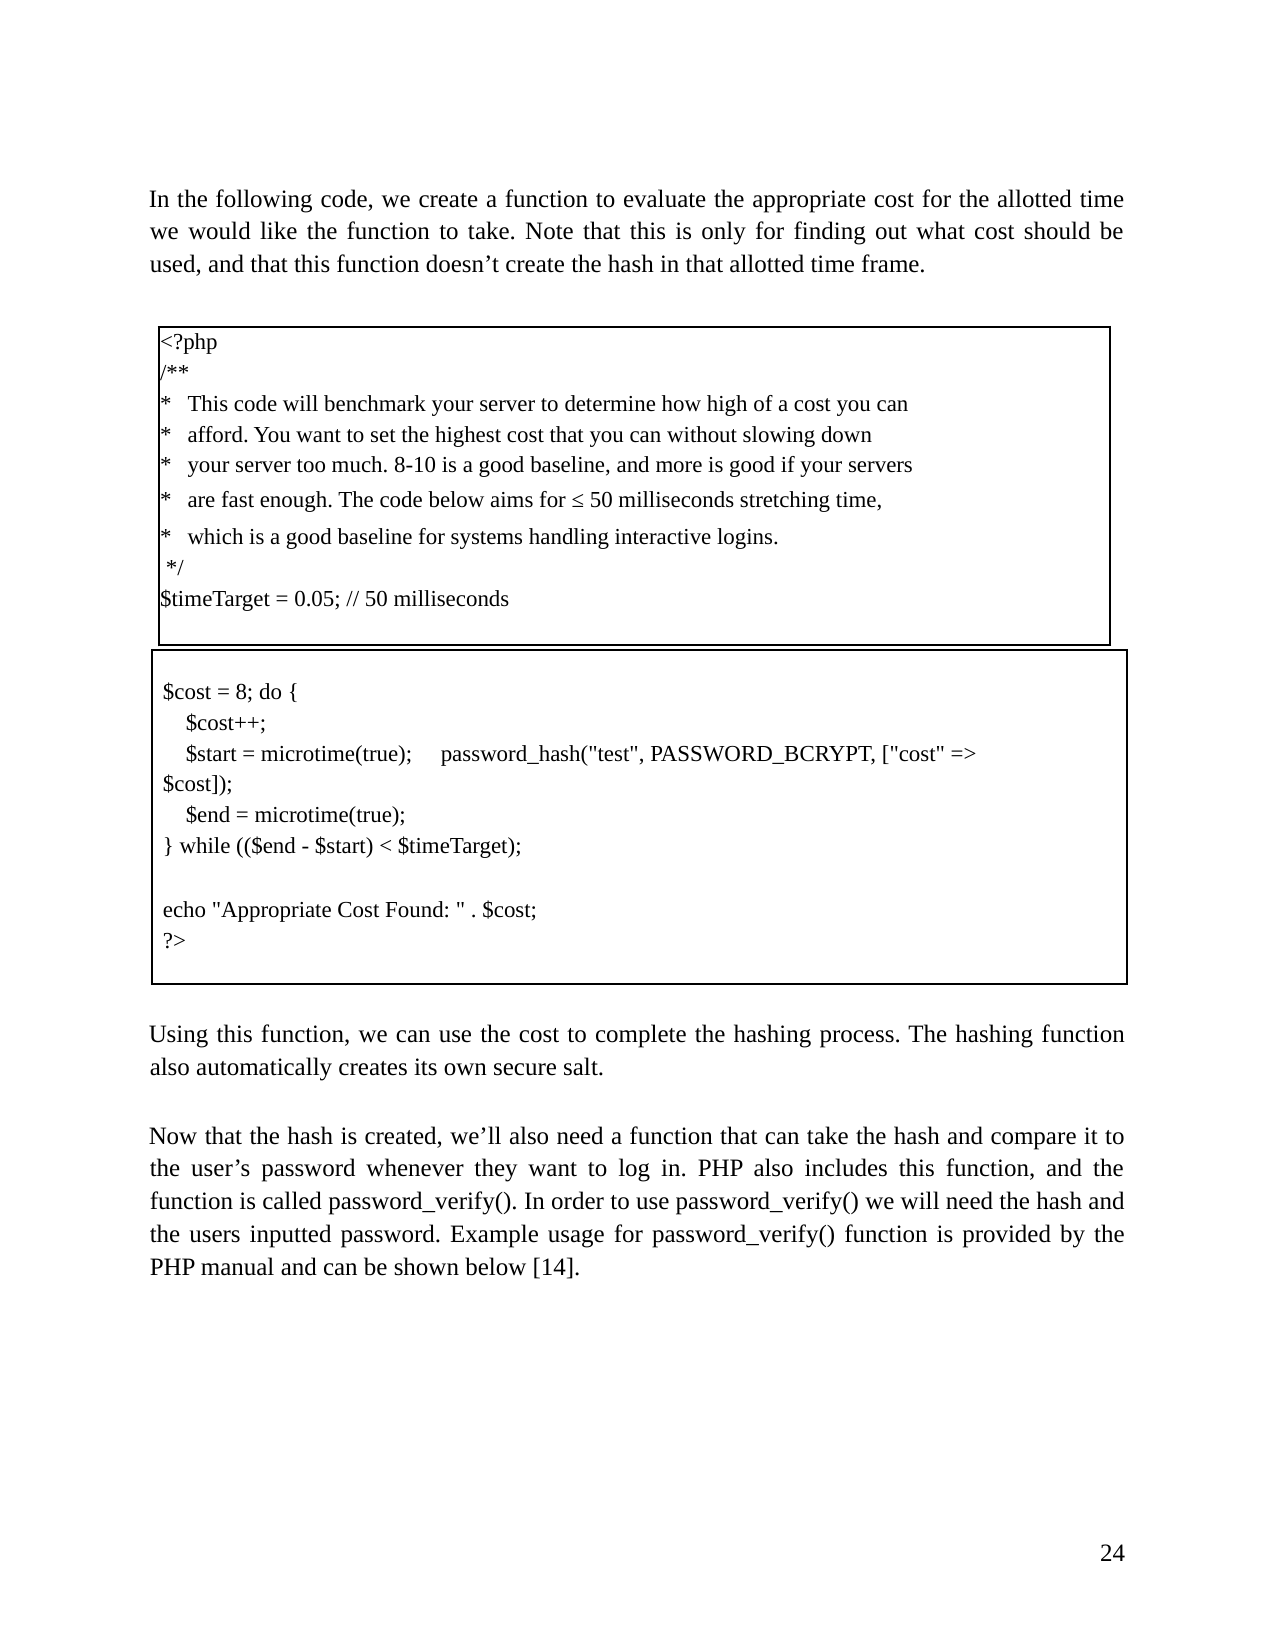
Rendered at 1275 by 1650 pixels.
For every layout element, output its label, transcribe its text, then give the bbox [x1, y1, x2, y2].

text Using this function, we can use the cost to complete the hashing process. The hashing function also automatically creates its own secure salt. [148, 1019, 1125, 1081]
list which is a good baseline for systems handling interactive logins. [160, 521, 1109, 549]
table_header $cost = 8; do { $cost++; $start = microtime(true); password_hash("test", PASSWORD_BCRYPT, ["cost" => $cost]); $end = microtime(true); } while (($end - $start) < $timeTarget); echo "Appropriate Cost Found: " . $cost; ?> [153, 651, 1126, 983]
text <?php [160, 328, 1109, 354]
text Now that the hash is created, we’ll also need a function that can take the hash and compare it to the user’s password whenever they want to log in. PHP also includes this function, and the function is called password_verify(). In order to use password_verify() we will need the hash and the users inputted password. Example usage for password_verify() function is provided by the PHP manual and can be shown below [14]. [148, 1121, 1125, 1280]
text */ [160, 552, 1109, 580]
text /** [160, 357, 1109, 385]
list your server too much. 8-10 is a good baseline, and more is good if your servers [160, 449, 1109, 478]
list are fast enough. The code below aims for ≤ 50 milliseconds stretching time, [160, 484, 1109, 513]
list This code will benchmark your server to determine how high of a cost you can [160, 388, 1109, 416]
list afford. You want to set the highest cost that you can without slowing down [160, 418, 1109, 447]
text In the following code, we create a function to evaluate the appropriate cost for the allotted time we would like the function to take. Note that this is only for finding out what cost should be used, and that this function doesn’t create the hash in that allotted time frame. [148, 184, 1125, 278]
text $timeTarget = 0.05; // 50 milliseconds [160, 582, 1109, 611]
